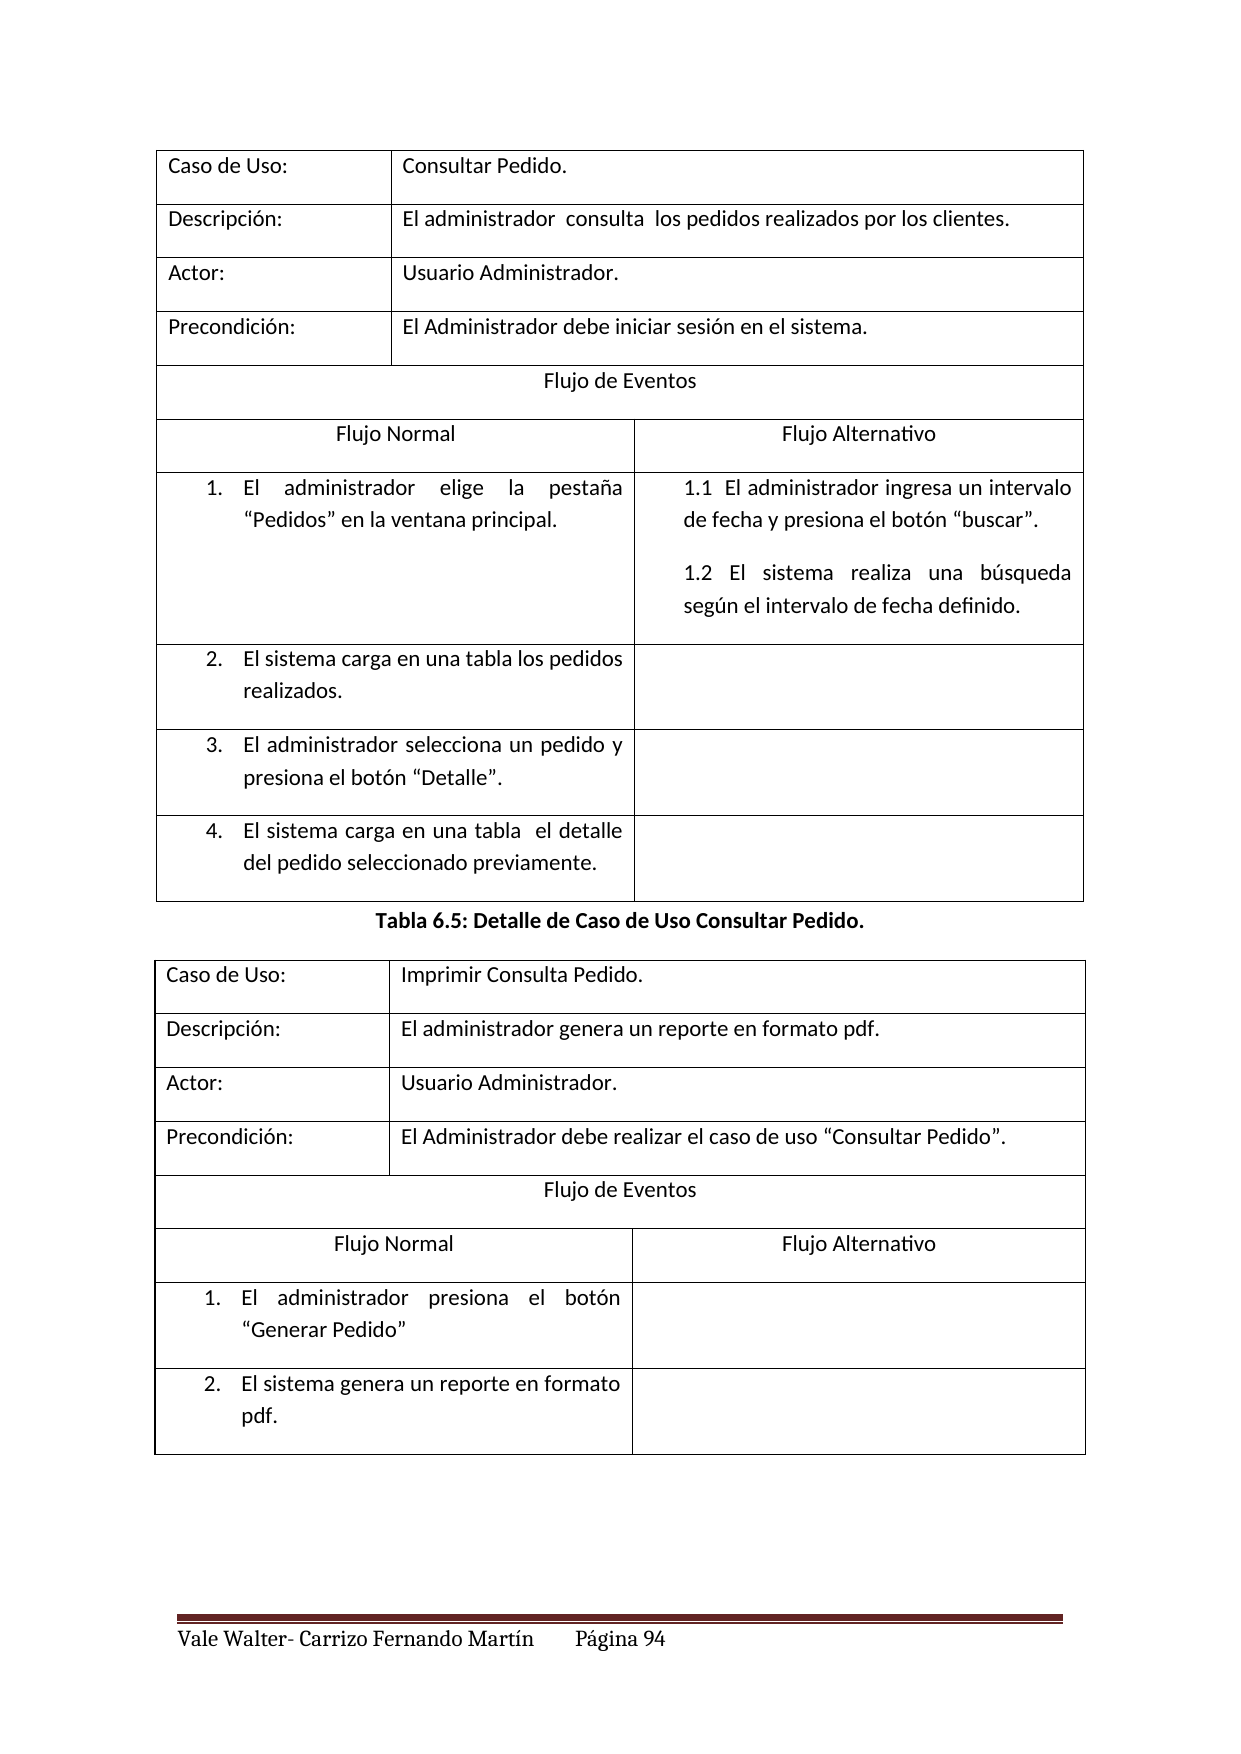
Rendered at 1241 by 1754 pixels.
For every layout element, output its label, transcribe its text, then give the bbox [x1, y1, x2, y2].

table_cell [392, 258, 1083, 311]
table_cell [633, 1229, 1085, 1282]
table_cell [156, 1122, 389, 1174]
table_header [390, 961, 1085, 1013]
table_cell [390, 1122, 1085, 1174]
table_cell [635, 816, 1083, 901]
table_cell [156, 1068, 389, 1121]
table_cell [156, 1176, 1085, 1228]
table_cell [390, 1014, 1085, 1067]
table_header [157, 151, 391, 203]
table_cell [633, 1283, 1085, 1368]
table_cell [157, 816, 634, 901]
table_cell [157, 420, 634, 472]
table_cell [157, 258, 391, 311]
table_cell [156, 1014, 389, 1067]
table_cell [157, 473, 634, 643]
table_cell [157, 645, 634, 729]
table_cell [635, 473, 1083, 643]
text Tabla 6.5: Detalle de Caso de Uso Consultar Pedido. [177, 902, 1063, 934]
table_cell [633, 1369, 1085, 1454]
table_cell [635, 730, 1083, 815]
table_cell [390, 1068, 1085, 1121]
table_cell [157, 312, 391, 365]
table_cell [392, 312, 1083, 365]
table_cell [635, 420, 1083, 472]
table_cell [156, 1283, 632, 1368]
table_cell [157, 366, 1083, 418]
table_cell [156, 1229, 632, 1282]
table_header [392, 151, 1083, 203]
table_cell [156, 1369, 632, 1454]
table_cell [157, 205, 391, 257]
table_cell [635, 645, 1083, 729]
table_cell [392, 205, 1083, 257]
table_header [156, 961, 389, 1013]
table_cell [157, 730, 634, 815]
